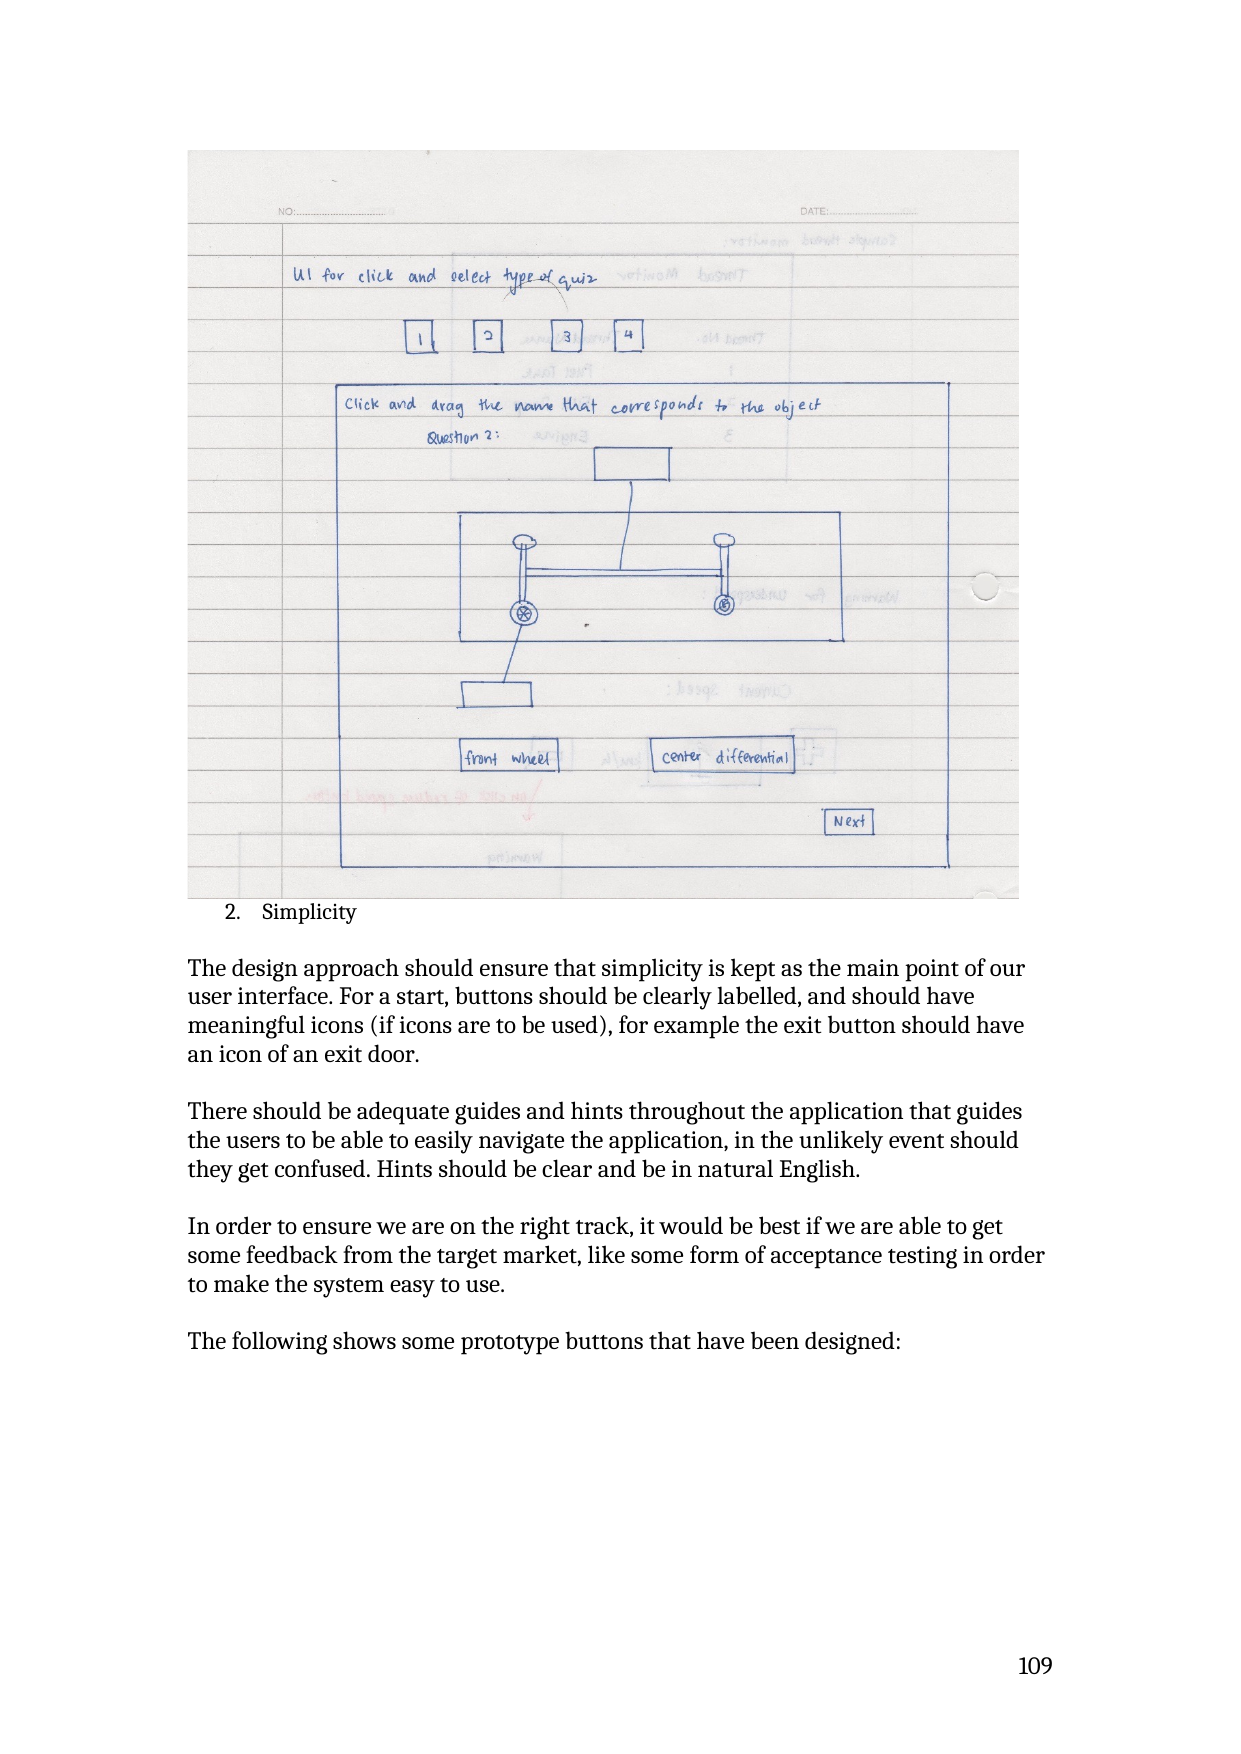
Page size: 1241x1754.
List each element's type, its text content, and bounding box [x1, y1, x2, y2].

list Simplicity [225, 898, 1053, 925]
text The following shows some prototype buttons that have been designed: [187, 1327, 1053, 1356]
text In order to ensure we are on the right track, it would be best if we are able to get some feedback from the target market, like some form of acceptance testing in order to make the system easy to use. [187, 1212, 1053, 1298]
text There should be adequate guides and hints throughout the application that guides the users to be able to easily navigate the application, in the unlikely event should they get confused. Hints should be clear and be in natural English. [187, 1097, 1053, 1183]
picture [187, 150, 1019, 899]
text The design approach should ensure that simplicity is kept as the main point of our user interface. For a start, buttons should be clearly labelled, and should have meaningful icons (if icons are to be used), for example the exit button should have an icon of an exit door. [187, 953, 1053, 1068]
